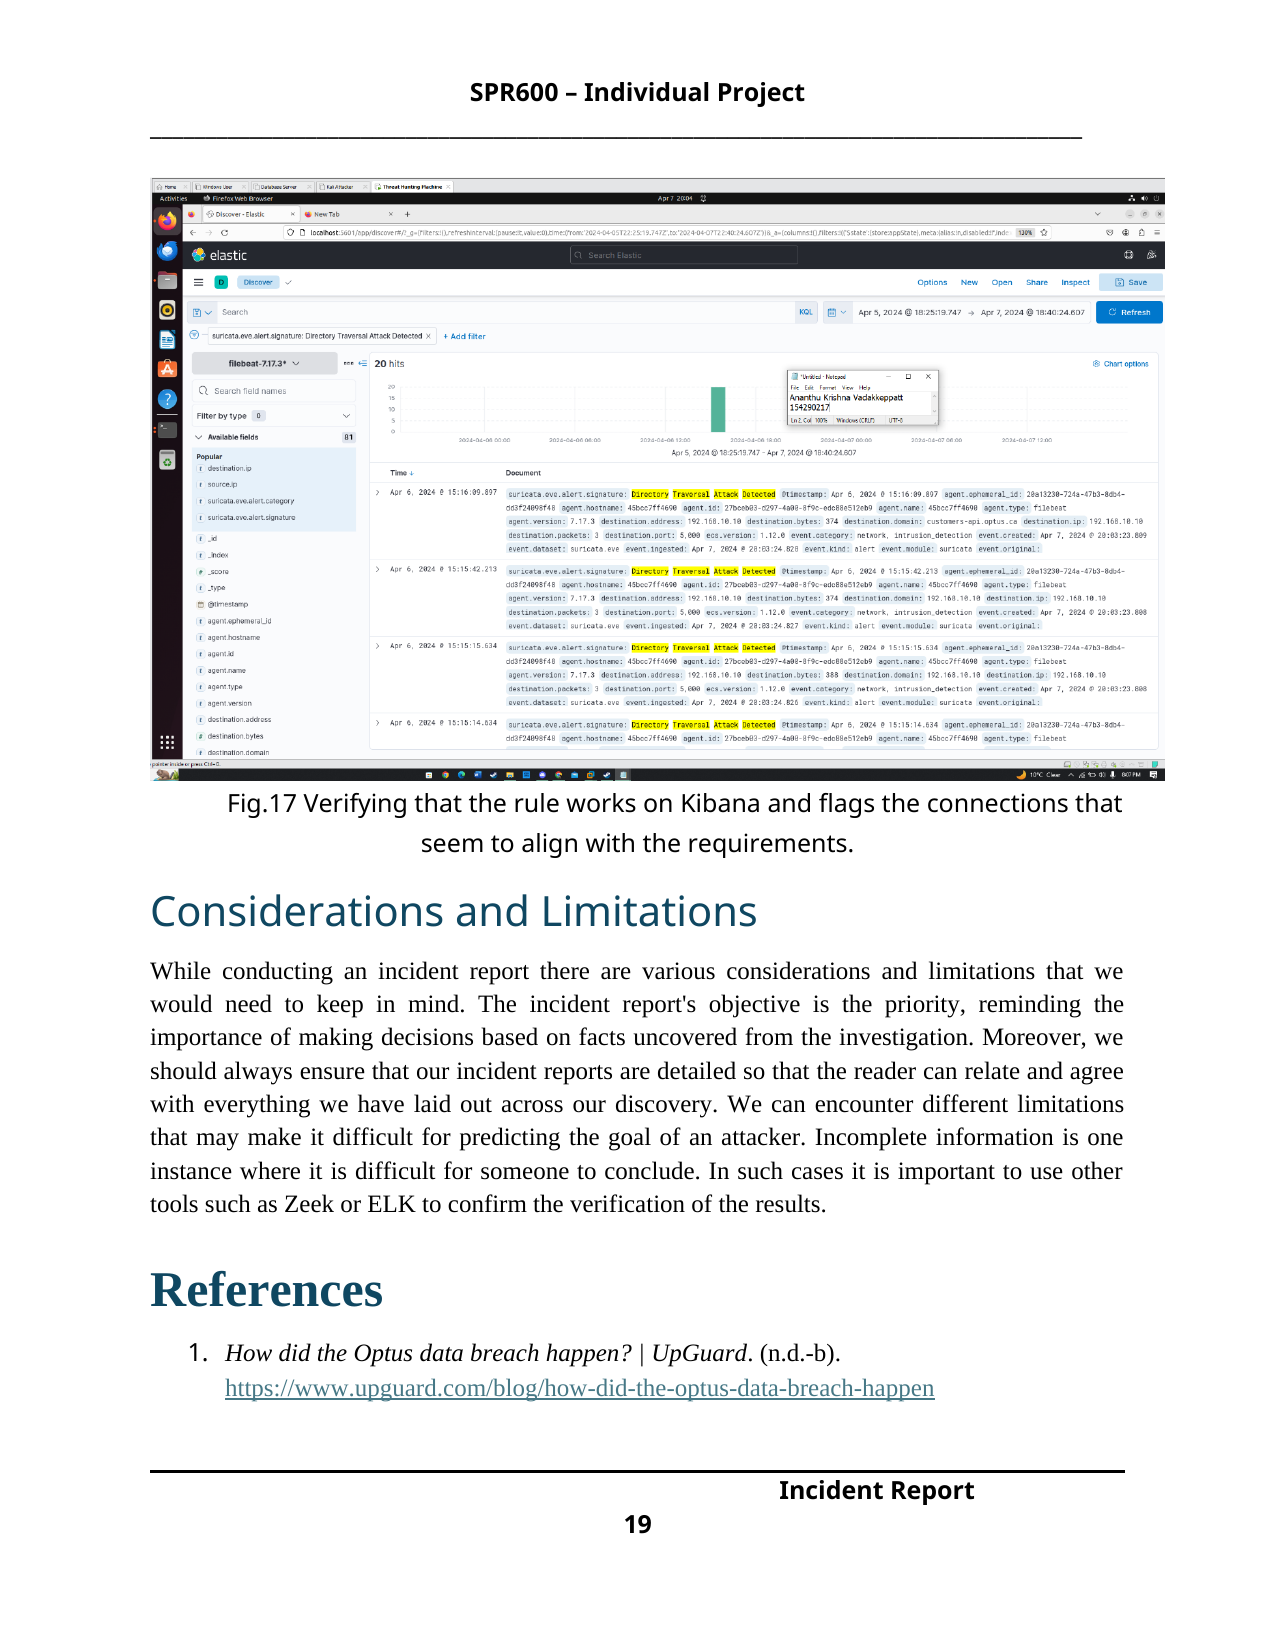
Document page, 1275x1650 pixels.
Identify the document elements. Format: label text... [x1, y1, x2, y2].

text While conducting an incident report there are various considerations and limitations that we would need to keep in mind. The incident report's objective is the priority, reminding the importance of making decisions based on facts uncovered from the investigation. Moreover, we should always ensure that our incident reports are detailed so that the reader can relate and agree with everything we have laid out across our discovery. We can encounter different limitations that may make it difficult for predicting the goal of an attacker. Incomplete information is one instance where it is difficult for someone to conclude. In such cases it is important to use other tools such as Zeek or ELK to confirm the verification of the results. [150, 956, 1125, 1218]
list How did the Optus data breach happen? | UpGuard. (n.d.-b). https://www.upguard.com/blog/how-did-the-optus-data-breach-happen [187, 1335, 1125, 1402]
subtitle References [150, 1260, 1125, 1317]
text Fig.17 Verifying that the rule works on Kibana and flags the connections that seem to align with the requirements. [150, 781, 1125, 859]
picture [150, 177, 1165, 781]
subtitle Considerations and Limitations [150, 882, 1125, 938]
